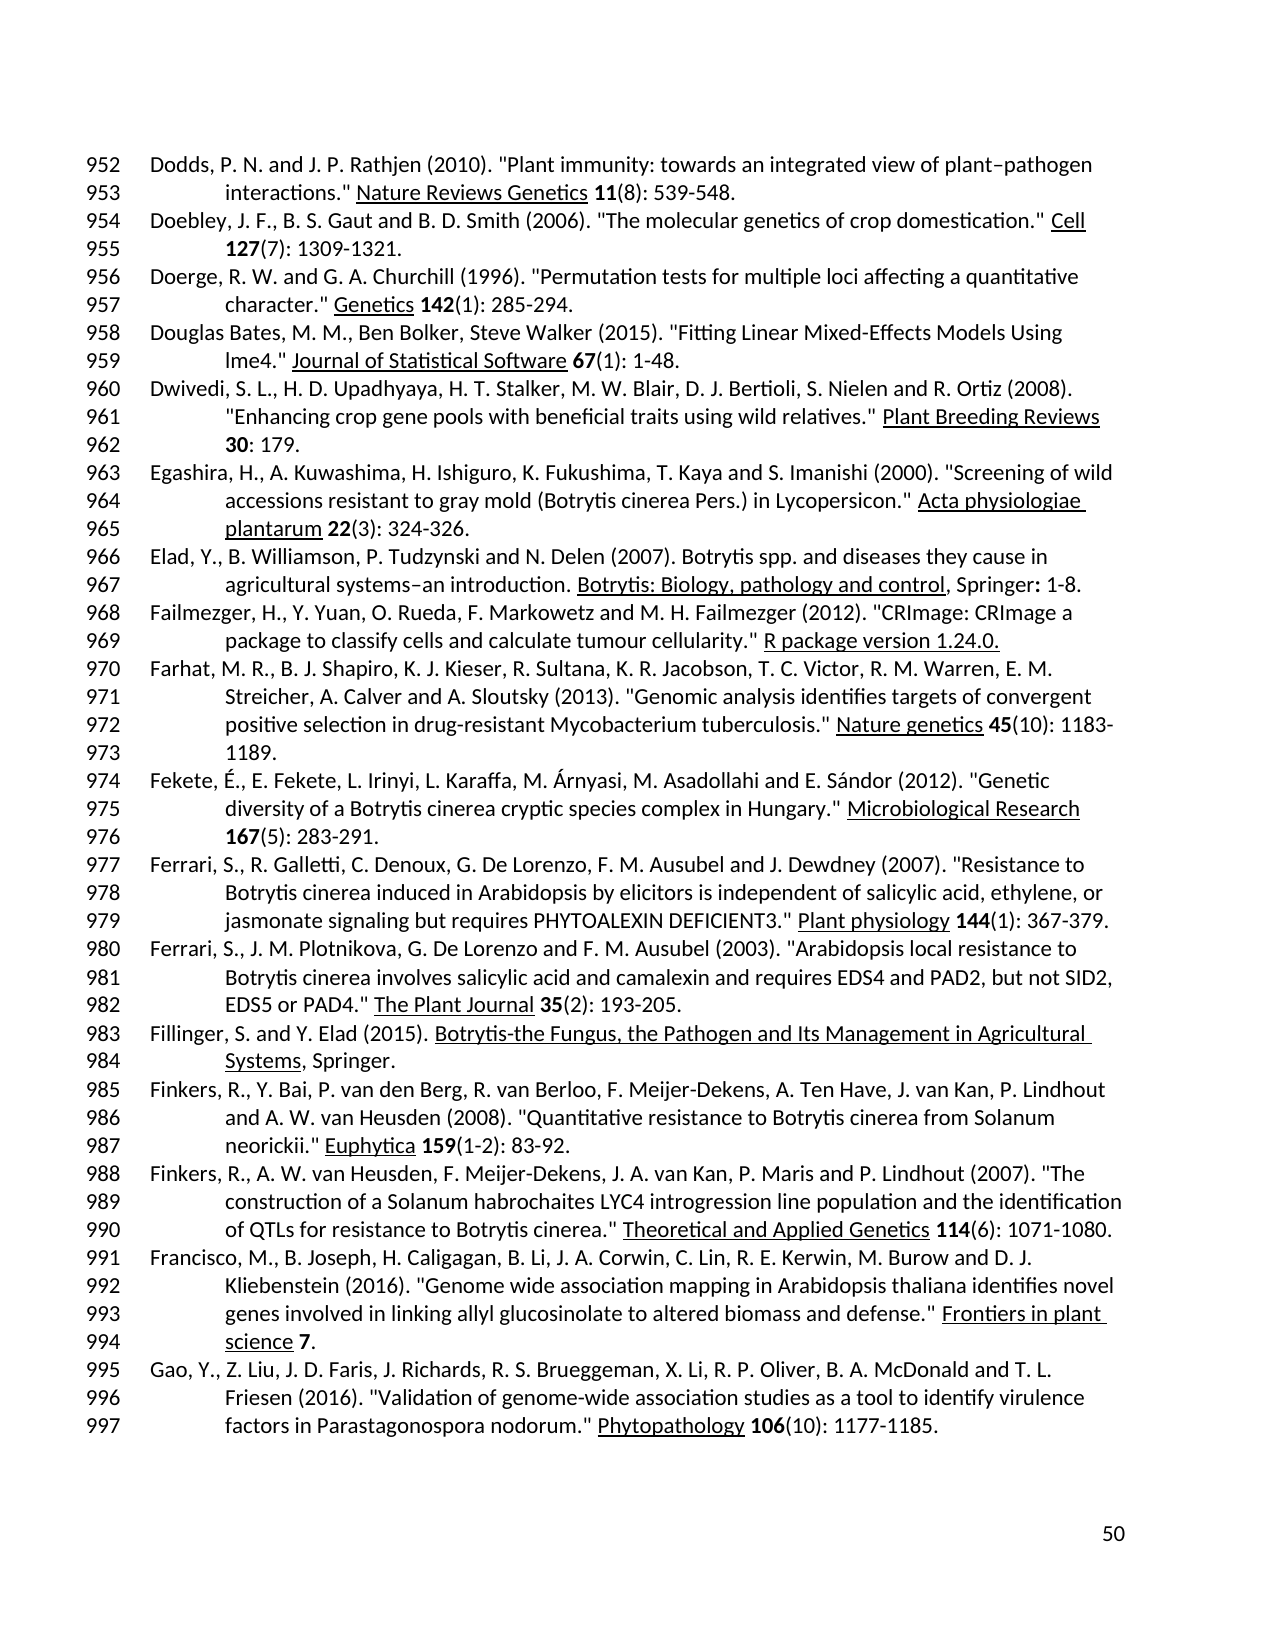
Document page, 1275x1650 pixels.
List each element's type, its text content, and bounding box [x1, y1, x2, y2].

text Elad, Y., B. Williamson, P. Tudzynski and N. Delen (2007). Botrytis spp. and diseases they cause in agricultural systems–an introduction. Botrytis: Biology, pathology and control, Springer: 1-8. [150, 542, 1125, 598]
text Finkers, R., A. W. van Heusden, F. Meijer-Dekens, J. A. van Kan, P. Maris and P. Lindhout (2007). "The construction of a Solanum habrochaites LYC4 introgression line population and the identification of QTLs for resistance to Botrytis cinerea." Theoretical and Applied Genetics 114(6): 1071-1080. [150, 1159, 1125, 1243]
text Fekete, É., E. Fekete, L. Irinyi, L. Karaffa, M. Árnyasi, M. Asadollahi and E. Sándor (2012). "Genetic diversity of a Botrytis cinerea cryptic species complex in Hungary." Microbiological Research 167(5): 283-291. [150, 766, 1125, 851]
text Doerge, R. W. and G. A. Churchill (1996). "Permutation tests for multiple loci affecting a quantitative character." Genetics 142(1): 285-294. [150, 262, 1125, 318]
text Failmezger, H., Y. Yuan, O. Rueda, F. Markowetz and M. H. Failmezger (2012). "CRImage: CRImage a package to classify cells and calculate tumour cellularity." R package version 1.24.0. [150, 598, 1125, 654]
text Farhat, M. R., B. J. Shapiro, K. J. Kieser, R. Sultana, K. R. Jacobson, T. C. Victor, R. M. Warren, E. M. Streicher, A. Calver and A. Sloutsky (2013). "Genomic analysis identifies targets of convergent positive selection in drug-resistant Mycobacterium tuberculosis." Nature genetics 45(10): 1183-1189. [150, 654, 1125, 766]
text Dodds, P. N. and J. P. Rathjen (2010). "Plant immunity: towards an integrated view of plant–pathogen interactions." Nature Reviews Genetics 11(8): 539-548. [150, 150, 1125, 206]
text Fillinger, S. and Y. Elad (2015). Botrytis-the Fungus, the Pathogen and Its Management in Agricultural Systems, Springer. [150, 1019, 1125, 1075]
text Doebley, J. F., B. S. Gaut and B. D. Smith (2006). "The molecular genetics of crop domestication." Cell 127(7): 1309-1321. [150, 206, 1125, 262]
text Gao, Y., Z. Liu, J. D. Faris, J. Richards, R. S. Brueggeman, X. Li, R. P. Oliver, B. A. McDonald and T. L. Friesen (2016). "Validation of genome-wide association studies as a tool to identify virulence factors in Parastagonospora nodorum." Phytopathology 106(10): 1177-1185. [150, 1355, 1125, 1439]
text Finkers, R., Y. Bai, P. van den Berg, R. van Berloo, F. Meijer-Dekens, A. Ten Have, J. van Kan, P. Lindhout and A. W. van Heusden (2008). "Quantitative resistance to Botrytis cinerea from Solanum neorickii." Euphytica 159(1-2): 83-92. [150, 1075, 1125, 1159]
text Ferrari, S., R. Galletti, C. Denoux, G. De Lorenzo, F. M. Ausubel and J. Dewdney (2007). "Resistance to Botrytis cinerea induced in Arabidopsis by elicitors is independent of salicylic acid, ethylene, or jasmonate signaling but requires PHYTOALEXIN DEFICIENT3." Plant physiology 144(1): 367-379. [150, 851, 1125, 934]
text Douglas Bates, M. M., Ben Bolker, Steve Walker (2015). "Fitting Linear Mixed-Effects Models Using lme4." Journal of Statistical Software 67(1): 1-48. [150, 318, 1125, 374]
text Dwivedi, S. L., H. D. Upadhyaya, H. T. Stalker, M. W. Blair, D. J. Bertioli, S. Nielen and R. Ortiz (2008). "Enhancing crop gene pools with beneficial traits using wild relatives." Plant Breeding Reviews 30: 179. [150, 374, 1125, 458]
text Egashira, H., A. Kuwashima, H. Ishiguro, K. Fukushima, T. Kaya and S. Imanishi (2000). "Screening of wild accessions resistant to gray mold (Botrytis cinerea Pers.) in Lycopersicon." Acta physiologiae plantarum 22(3): 324-326. [150, 458, 1125, 542]
text Francisco, M., B. Joseph, H. Caligagan, B. Li, J. A. Corwin, C. Lin, R. E. Kerwin, M. Burow and D. J. Kliebenstein (2016). "Genome wide association mapping in Arabidopsis thaliana identifies novel genes involved in linking allyl glucosinolate to altered biomass and defense." Frontiers in plant science 7. [150, 1243, 1125, 1355]
text Ferrari, S., J. M. Plotnikova, G. De Lorenzo and F. M. Ausubel (2003). "Arabidopsis local resistance to Botrytis cinerea involves salicylic acid and camalexin and requires EDS4 and PAD2, but not SID2, EDS5 or PAD4." The Plant Journal 35(2): 193-205. [150, 934, 1125, 1019]
